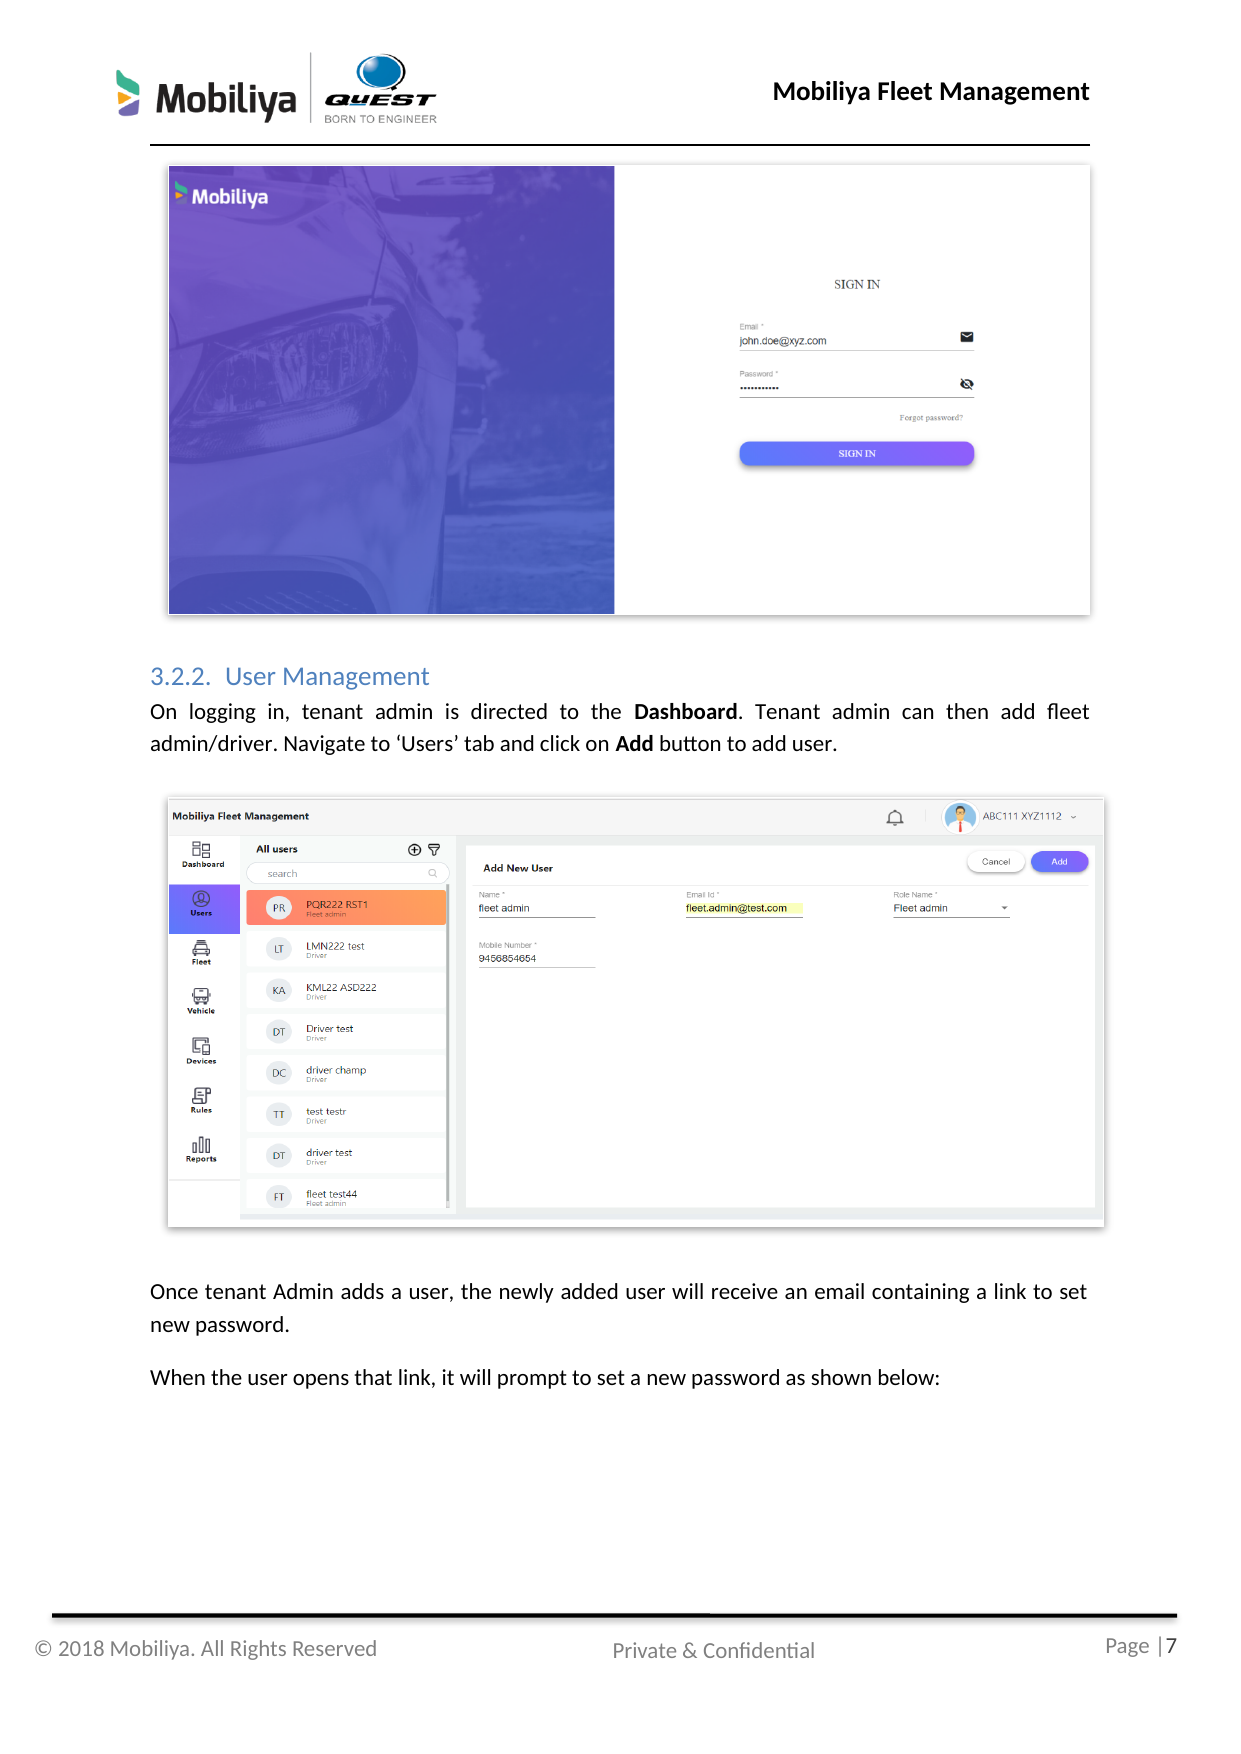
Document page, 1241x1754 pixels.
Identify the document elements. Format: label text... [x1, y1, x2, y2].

picture [169, 166, 1089, 614]
subtitle User Management [150, 659, 1090, 692]
picture [169, 798, 1103, 1226]
text On logging in, tenant admin is directed to the Dashboard. Tenant admin can then add fleet admin/driver. Navigate to ‘Users’ tab and click on Add button to add user. [150, 697, 1090, 758]
picture [101, 25, 456, 131]
text When the user opens that link, it will prompt to set a new password as shown below: [150, 1363, 1090, 1391]
